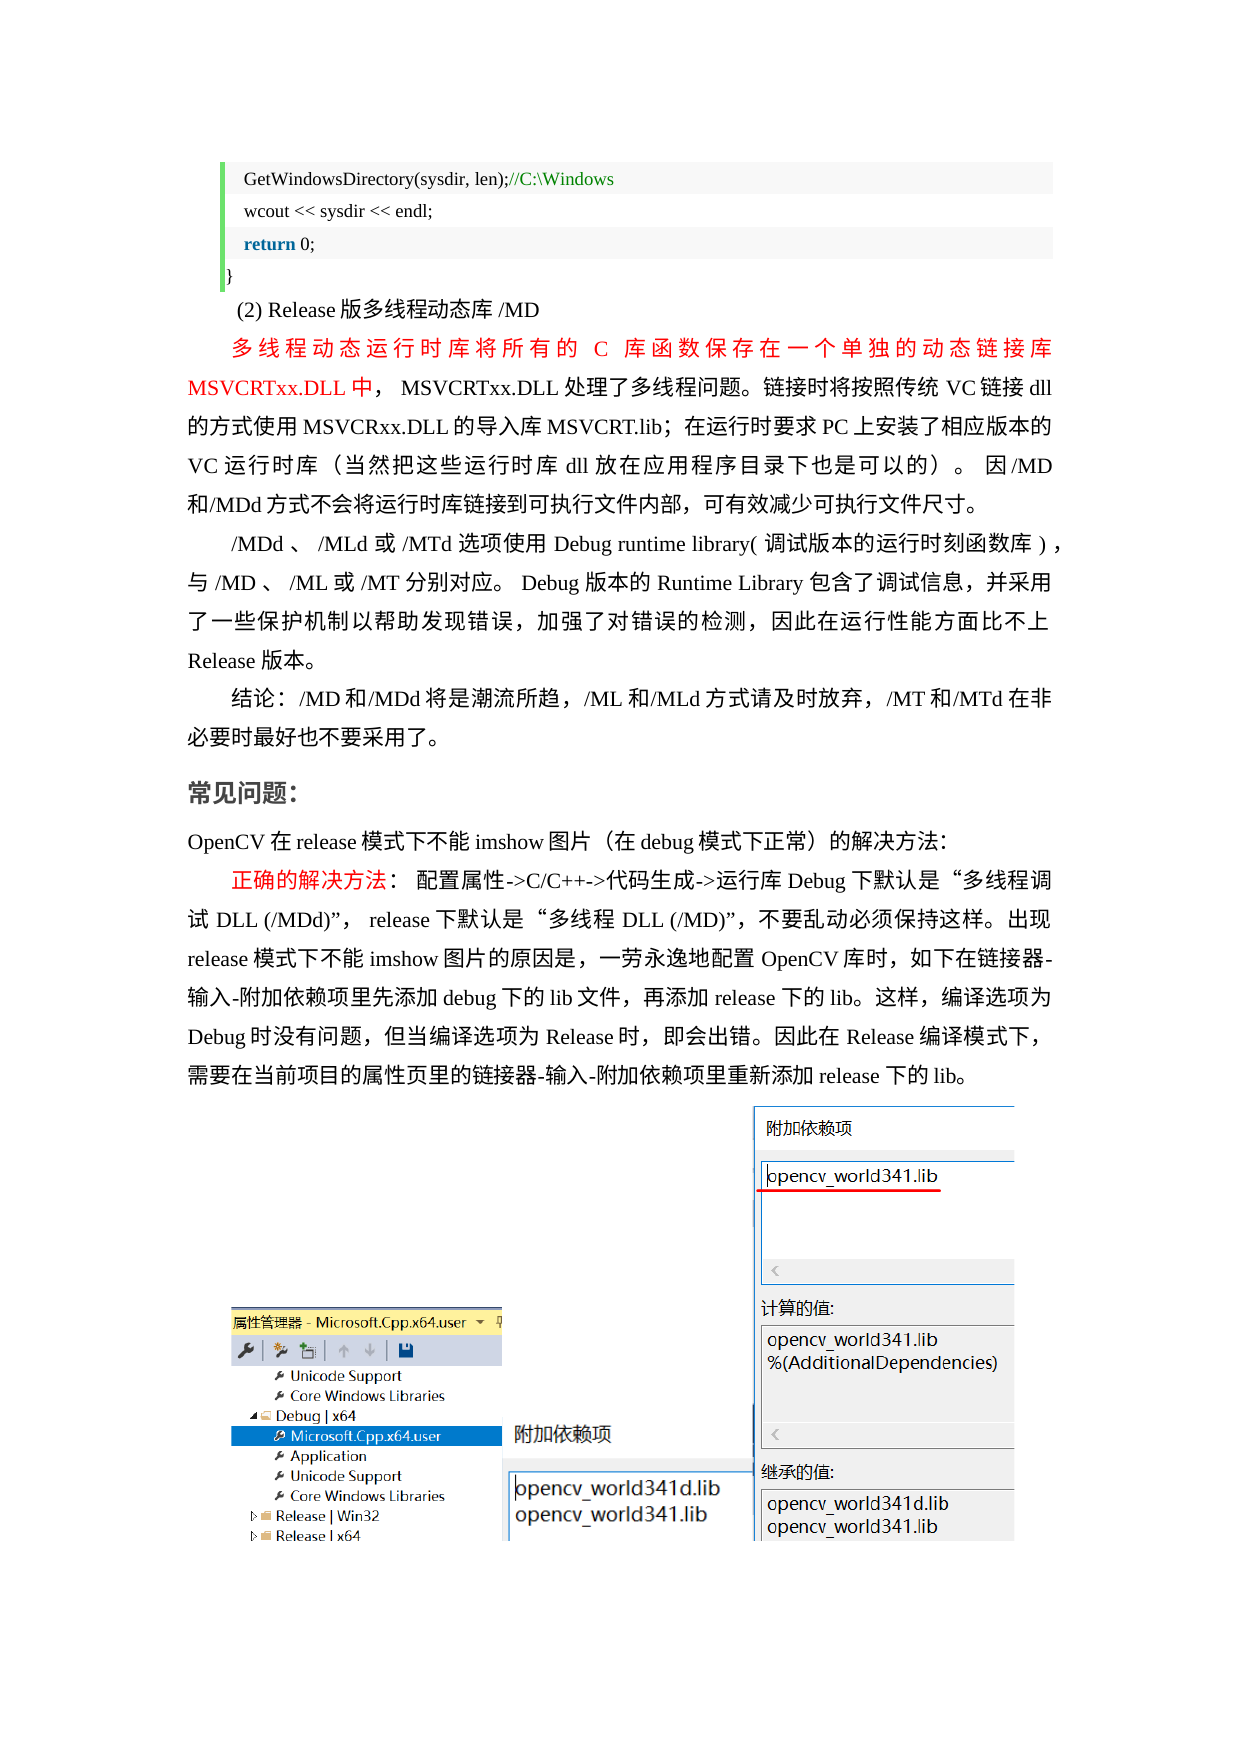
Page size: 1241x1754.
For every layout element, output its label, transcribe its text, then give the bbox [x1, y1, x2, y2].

text (2) Release版多线程动态库 /MD [187, 292, 1053, 324]
text 多线程动态运行时库将所有的 C 库函数保存在一个单独的动态链接库 MSVCRTxx.DLL 中， MSVCRTxx.DLL 处理了多线程问题。链接时将按照传统VC链接dll的方式使用MSVCRxx.DLL的导入库MSVCRT.lib；在运行时要求PC上安装了相应版本的VC运行时库（当然把这些运行时库dll放在应用程序目录下也是可以的）。 因/MD和/MDd方式不会将运行时库链接到可执行文件内部，可有效减少可执行文件尺寸。 [187, 331, 1053, 519]
text OpenCV在release模式下不能imshow图片（在debug模式下正常）的解决方法： [187, 824, 1053, 856]
text 正确的解决方法： 配置属性->C/C++->代码生成->运行库Debug下默认是“多线程调试 DLL (/MDd)”， release下默认是“多线程 DLL (/MD)”，不要乱动必须保持这样。出现release模式下不能imshow图片的原因是，一劳永逸地配置OpenCV库时，如下在链接器-输入-附加依赖项里先添加debug下的lib文件，再添加release 下的lib。这样，编译选项为Debug时没有问题，但当编译选项为Release时，即会出错。因此在Release编译模式下，需要在当前项目的属性页里的链接器-输入-附加依赖项里重新添加release 下的lib。 [187, 862, 1053, 1090]
text return 0; [225, 227, 1053, 259]
text wcout << sysdir << endl; [225, 194, 1053, 227]
text GetWindowsDirectory(sysdir, len);//C:\Windows [225, 162, 1053, 194]
text /MDd 、 /MLd 或 /MTd 选项使用 Debug runtime library( 调试版本的运行时刻函数库 ) ，与 /MD 、 /ML 或 /MT 分别对应。 Debug 版本的 Runtime Library 包含了调试信息，并采用了一些保护机制以帮助发现错误，加强了对错误的检测，因此在运行性能方面比不上 Release 版本。 [187, 525, 1053, 675]
text } [225, 259, 1053, 292]
text 常见问题： [187, 759, 1053, 824]
picture [231, 1106, 1015, 1541]
text 结论：/MD和/MDd将是潮流所趋，/ML和/MLd方式请及时放弃，/MT和/MTd在非必要时最好也不要采用了。 [187, 681, 1053, 752]
